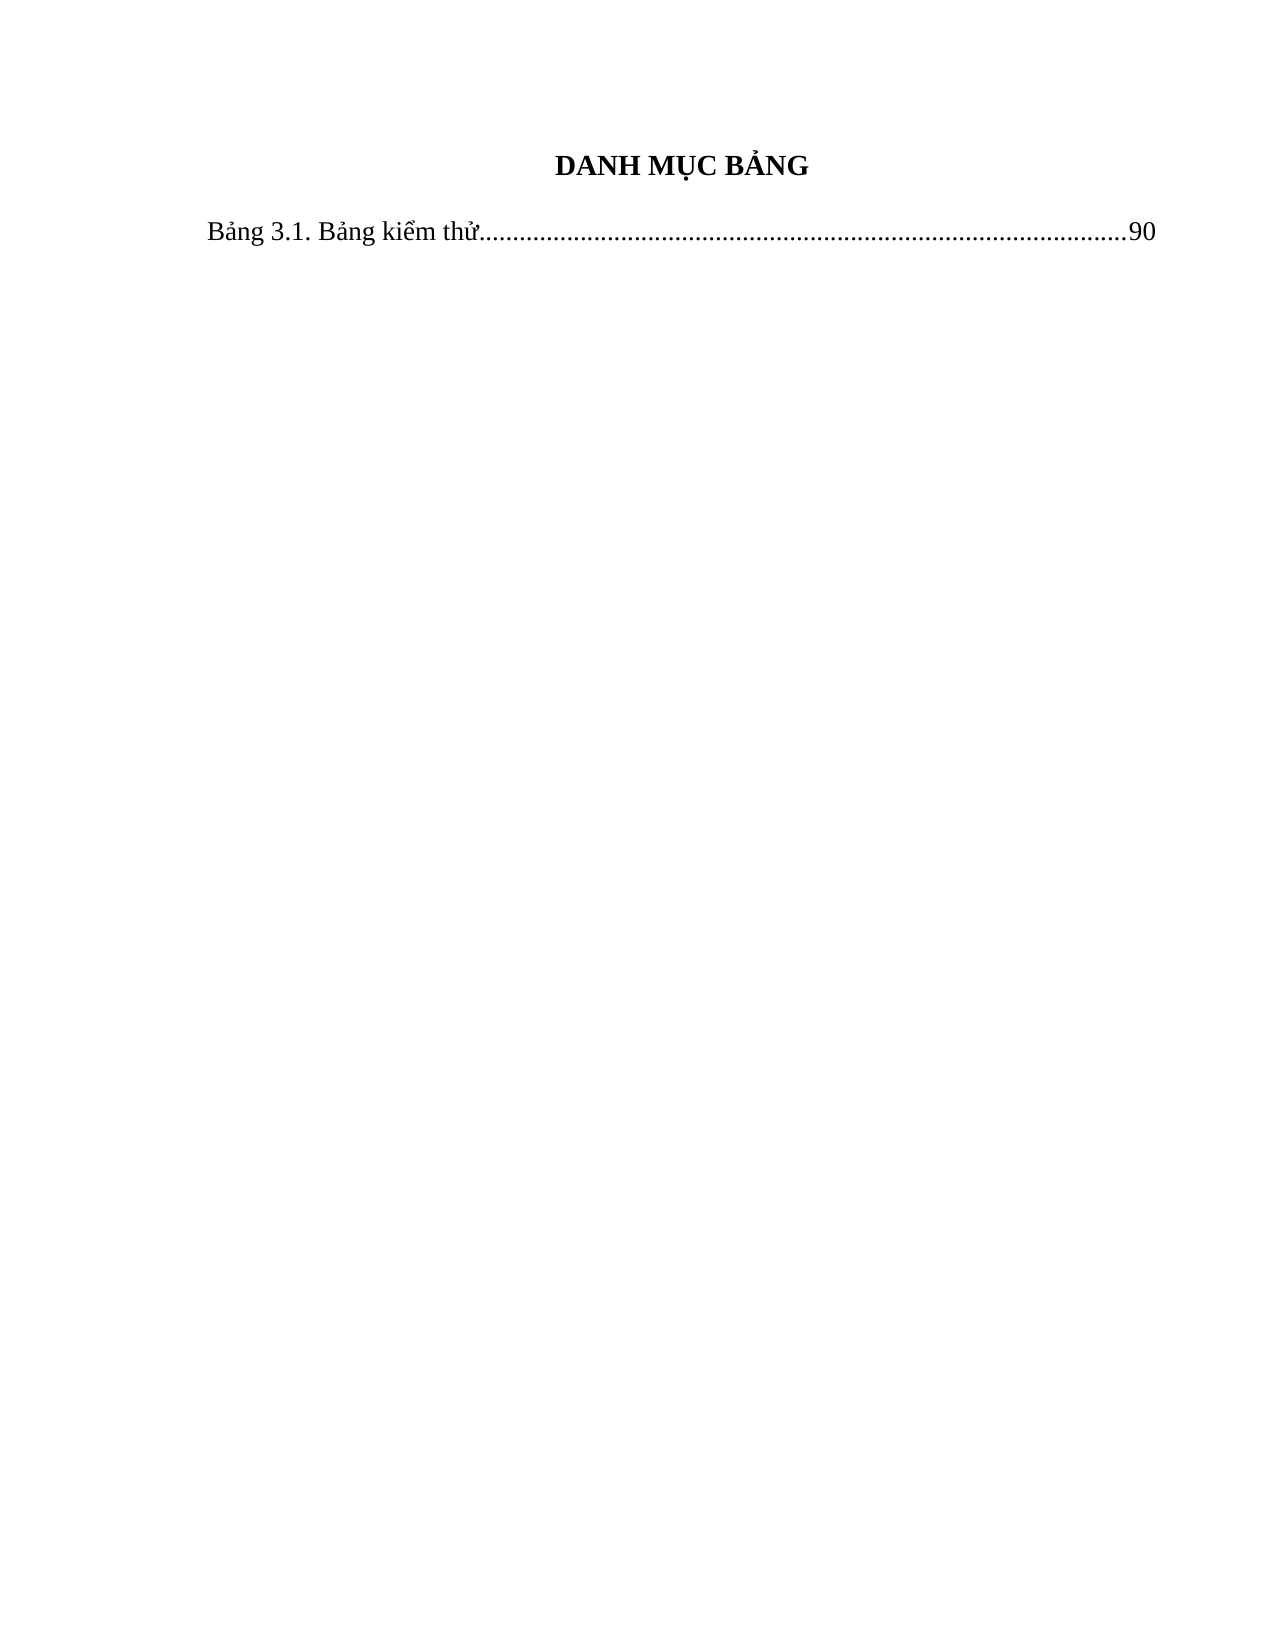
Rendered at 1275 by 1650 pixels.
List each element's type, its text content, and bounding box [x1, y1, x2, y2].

text DANH MỤC BẢNG [207, 148, 1157, 181]
text Bảng 3.1. Bảng kiểm thử 90 [207, 215, 1157, 246]
